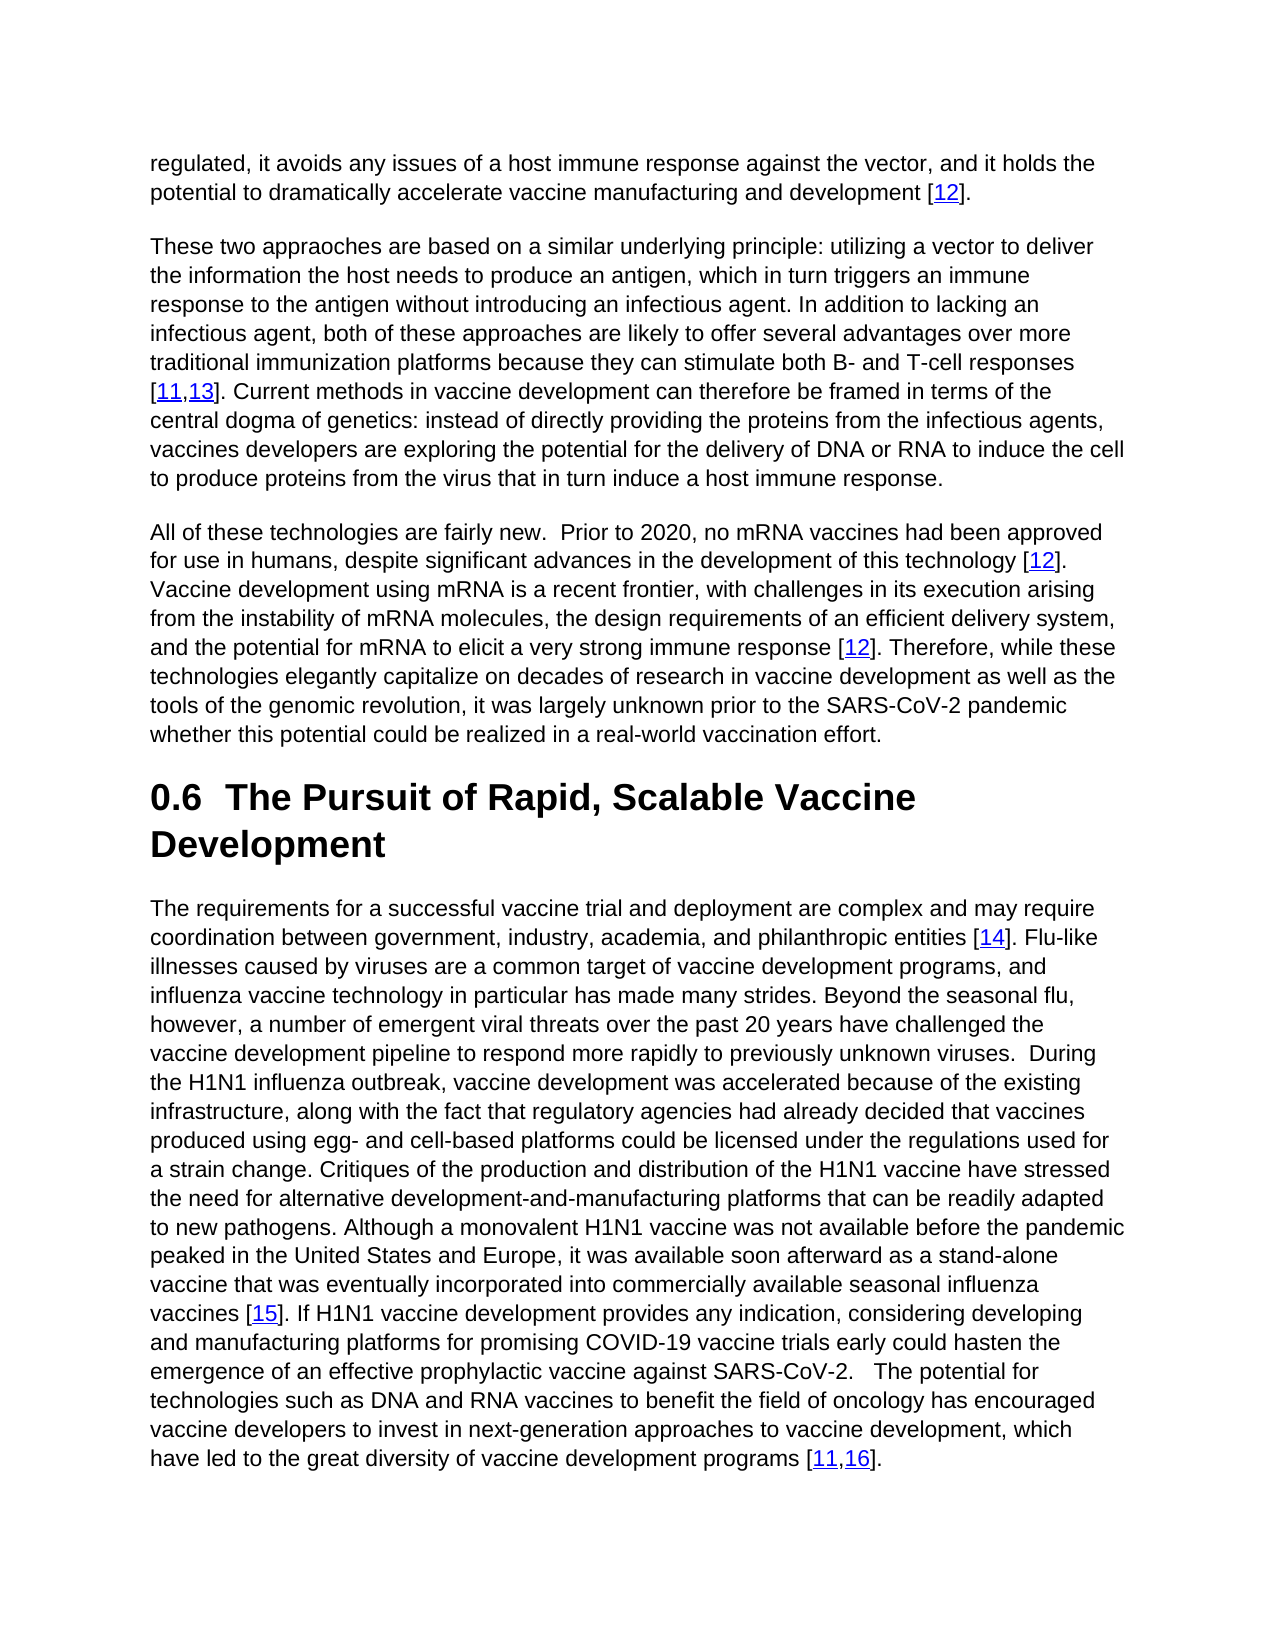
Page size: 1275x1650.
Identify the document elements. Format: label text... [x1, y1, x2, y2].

text These two appraoches are based on a similar underlying principle: utilizing a vector to deliver the information the host needs to produce an antigen, which in turn triggers an immune response to the antigen without introducing an infectious agent. In addition to lacking an infectious agent, both of these approaches are likely to offer several advantages over more traditional immunization platforms because they can stimulate both B- and T-cell responses [11,13]. Current methods in vaccine development can therefore be framed in terms of the central dogma of genetics: instead of directly providing the proteins from the infectious agents, vaccines developers are exploring the potential for the delivery of DNA or RNA to induce the cell to produce proteins from the virus that in turn induce a host immune response. [150, 233, 1125, 491]
text All of these technologies are fairly new. Prior to 2020, no mRNA vaccines had been approved for use in humans, despite significant advances in the development of this technology [12]. Vaccine development using mRNA is a recent frontier, with challenges in its execution arising from the instability of mRNA molecules, the design requirements of an efficient delivery system, and the potential for mRNA to elicit a very strong immune response [12]. Therefore, while these technologies elegantly capitalize on decades of research in vaccine development as well as the tools of the genomic revolution, it was largely unknown prior to the SARS-CoV-2 pandemic whether this potential could be realized in a real-world vaccination effort. [150, 518, 1125, 748]
subtitle 0.6 The Pursuit of Rapid, Scalable Vaccine Development [150, 775, 1125, 866]
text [150, 150, 1125, 205]
text The requirements for a successful vaccine trial and deployment are complex and may require coordination between government, industry, academia, and philanthropic entities [14]. Flu-like illnesses caused by viruses are a common target of vaccine development programs, and influenza vaccine technology in particular has made many strides. Beyond the seasonal flu, however, a number of emergent viral threats over the past 20 years have challenged the vaccine development pipeline to respond more rapidly to previously unknown viruses. During the H1N1 influenza outbreak, vaccine development was accelerated because of the existing infrastructure, along with the fact that regulatory agencies had already decided that vaccines produced using egg- and cell-based platforms could be licensed under the regulations used for a strain change. Critiques of the production and distribution of the H1N1 vaccine have stressed the need for alternative development-and-manufacturing platforms that can be readily adapted to new pathogens. Although a monovalent H1N1 vaccine was not available before the pandemic peaked in the United States and Europe, it was available soon afterward as a stand-alone vaccine that was eventually incorporated into commercially available seasonal influenza vaccines [15]. If H1N1 vaccine development provides any indication, considering developing and manufacturing platforms for promising COVID-19 vaccine trials early could hasten the emergence of an effective prophylactic vaccine against SARS-CoV-2. The potential for technologies such as DNA and RNA vaccines to benefit the field of oncology has encouraged vaccine developers to invest in next-generation approaches to vaccine development, which have led to the great diversity of vaccine development programs [11,16]. [150, 895, 1125, 1472]
